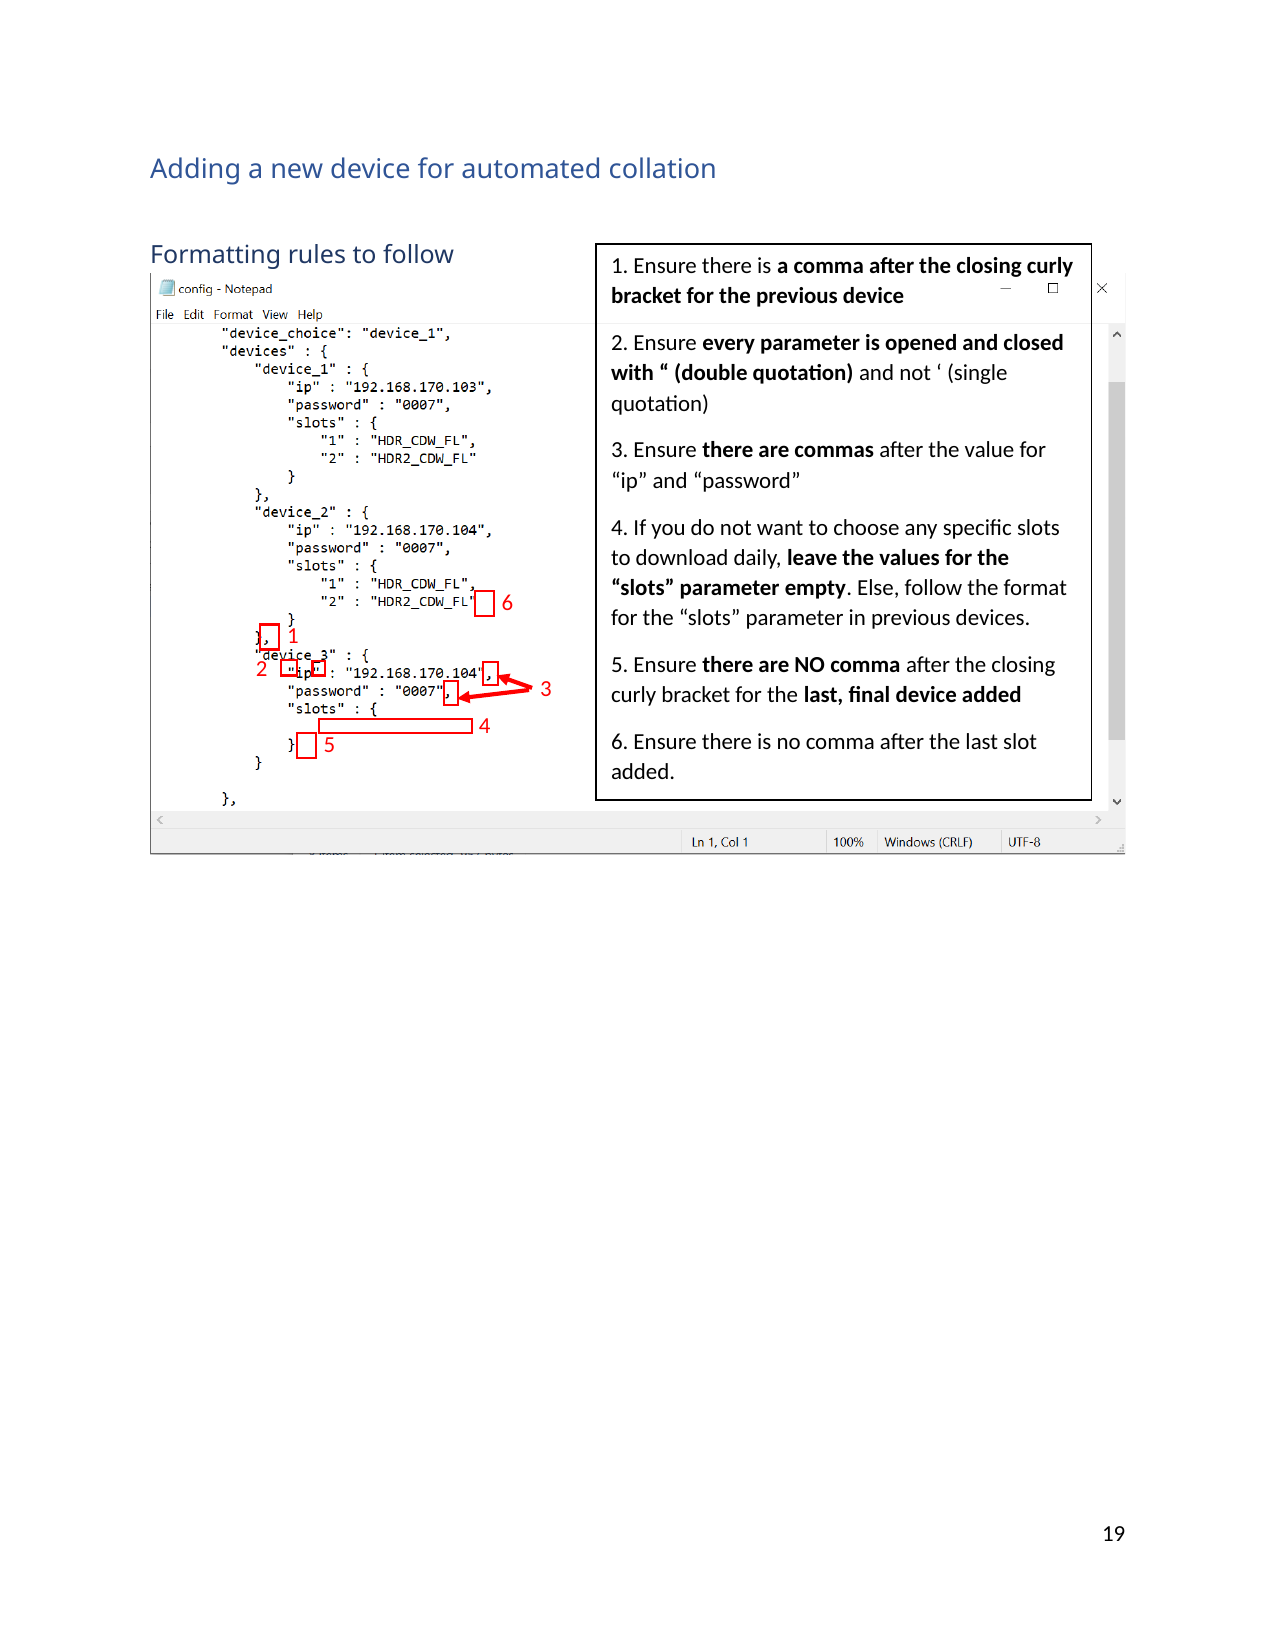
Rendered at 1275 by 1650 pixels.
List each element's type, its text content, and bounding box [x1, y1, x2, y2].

picture [150, 273, 1125, 855]
subtitle Formatting rules to follow [150, 237, 1125, 271]
picture [597, 273, 1091, 799]
subtitle Adding a new device for automated collation [150, 150, 1125, 187]
